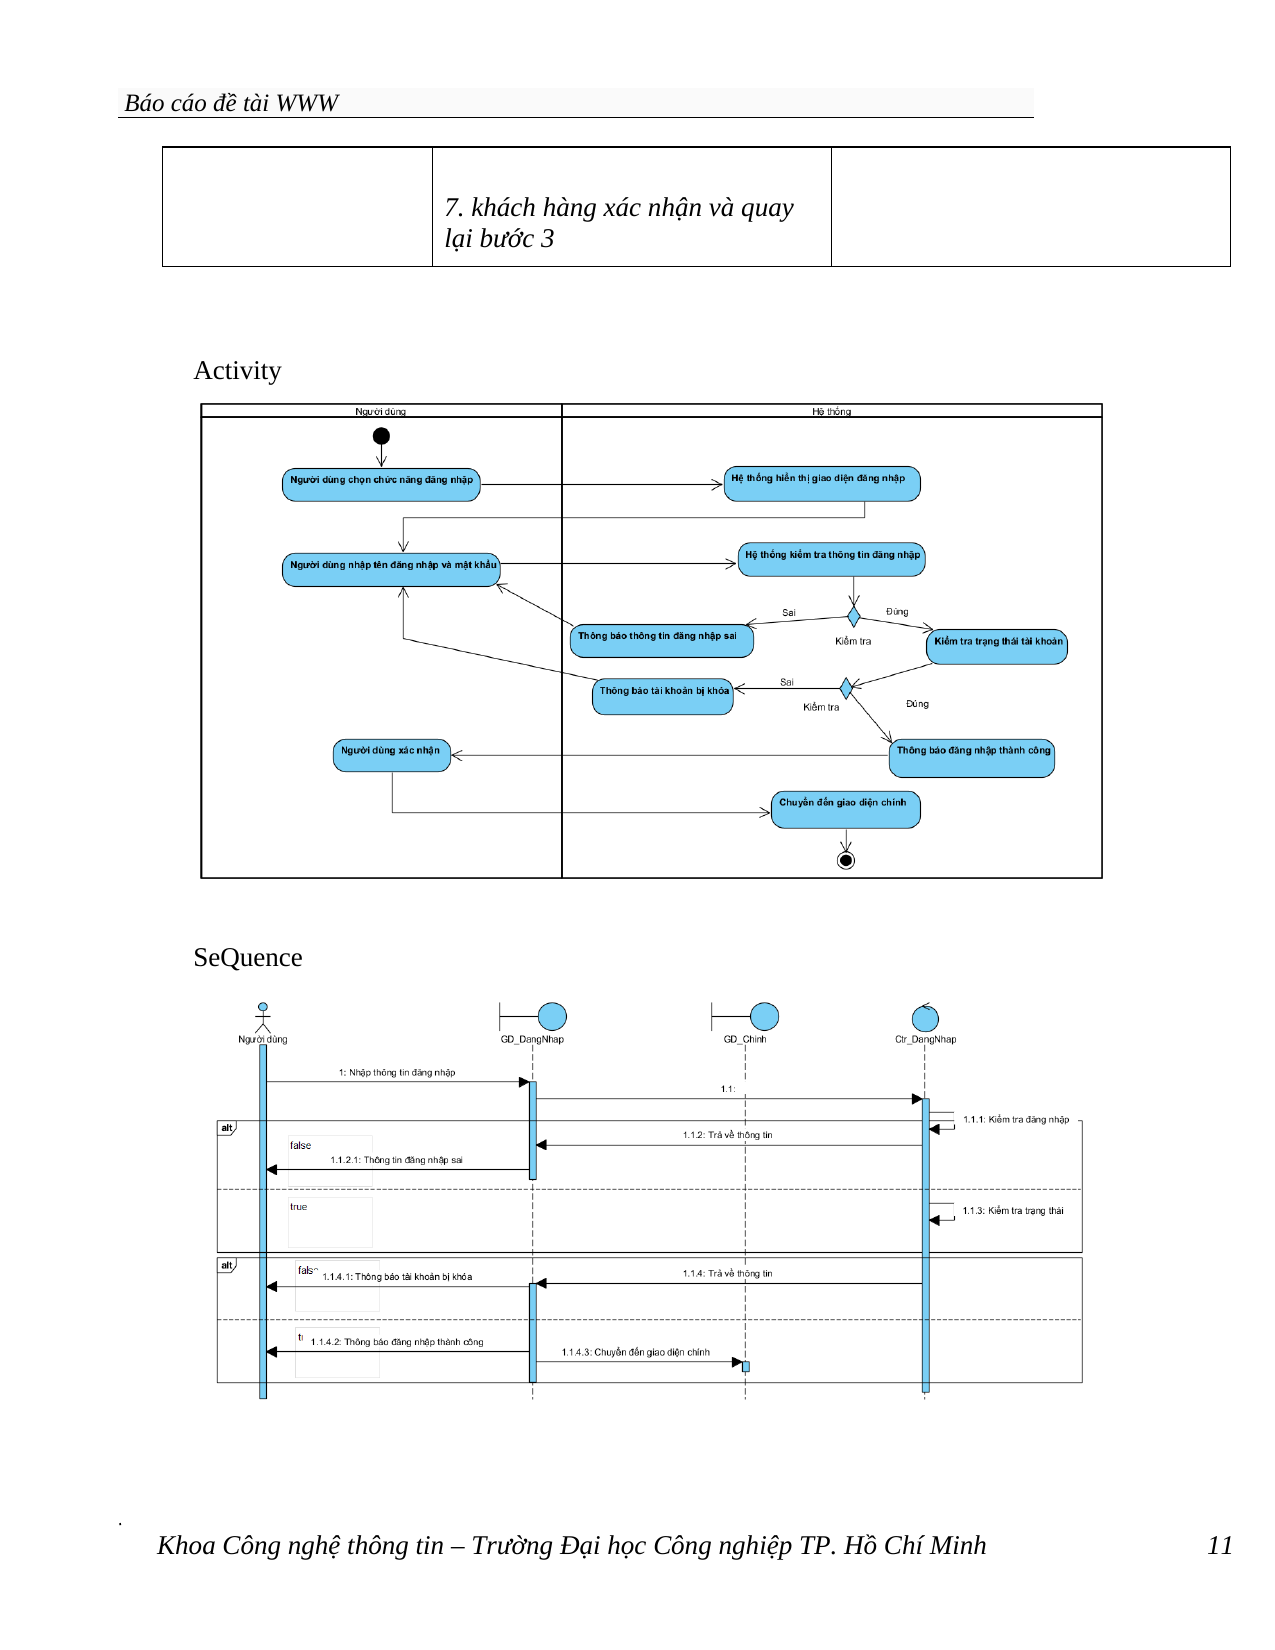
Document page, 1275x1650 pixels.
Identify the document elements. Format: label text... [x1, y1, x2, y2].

text SeQuence [193, 941, 1275, 972]
picture [193, 984, 1109, 1436]
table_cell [832, 148, 1230, 266]
picture [193, 397, 1109, 885]
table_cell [163, 148, 432, 266]
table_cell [433, 148, 831, 266]
text Activity [193, 354, 1275, 385]
